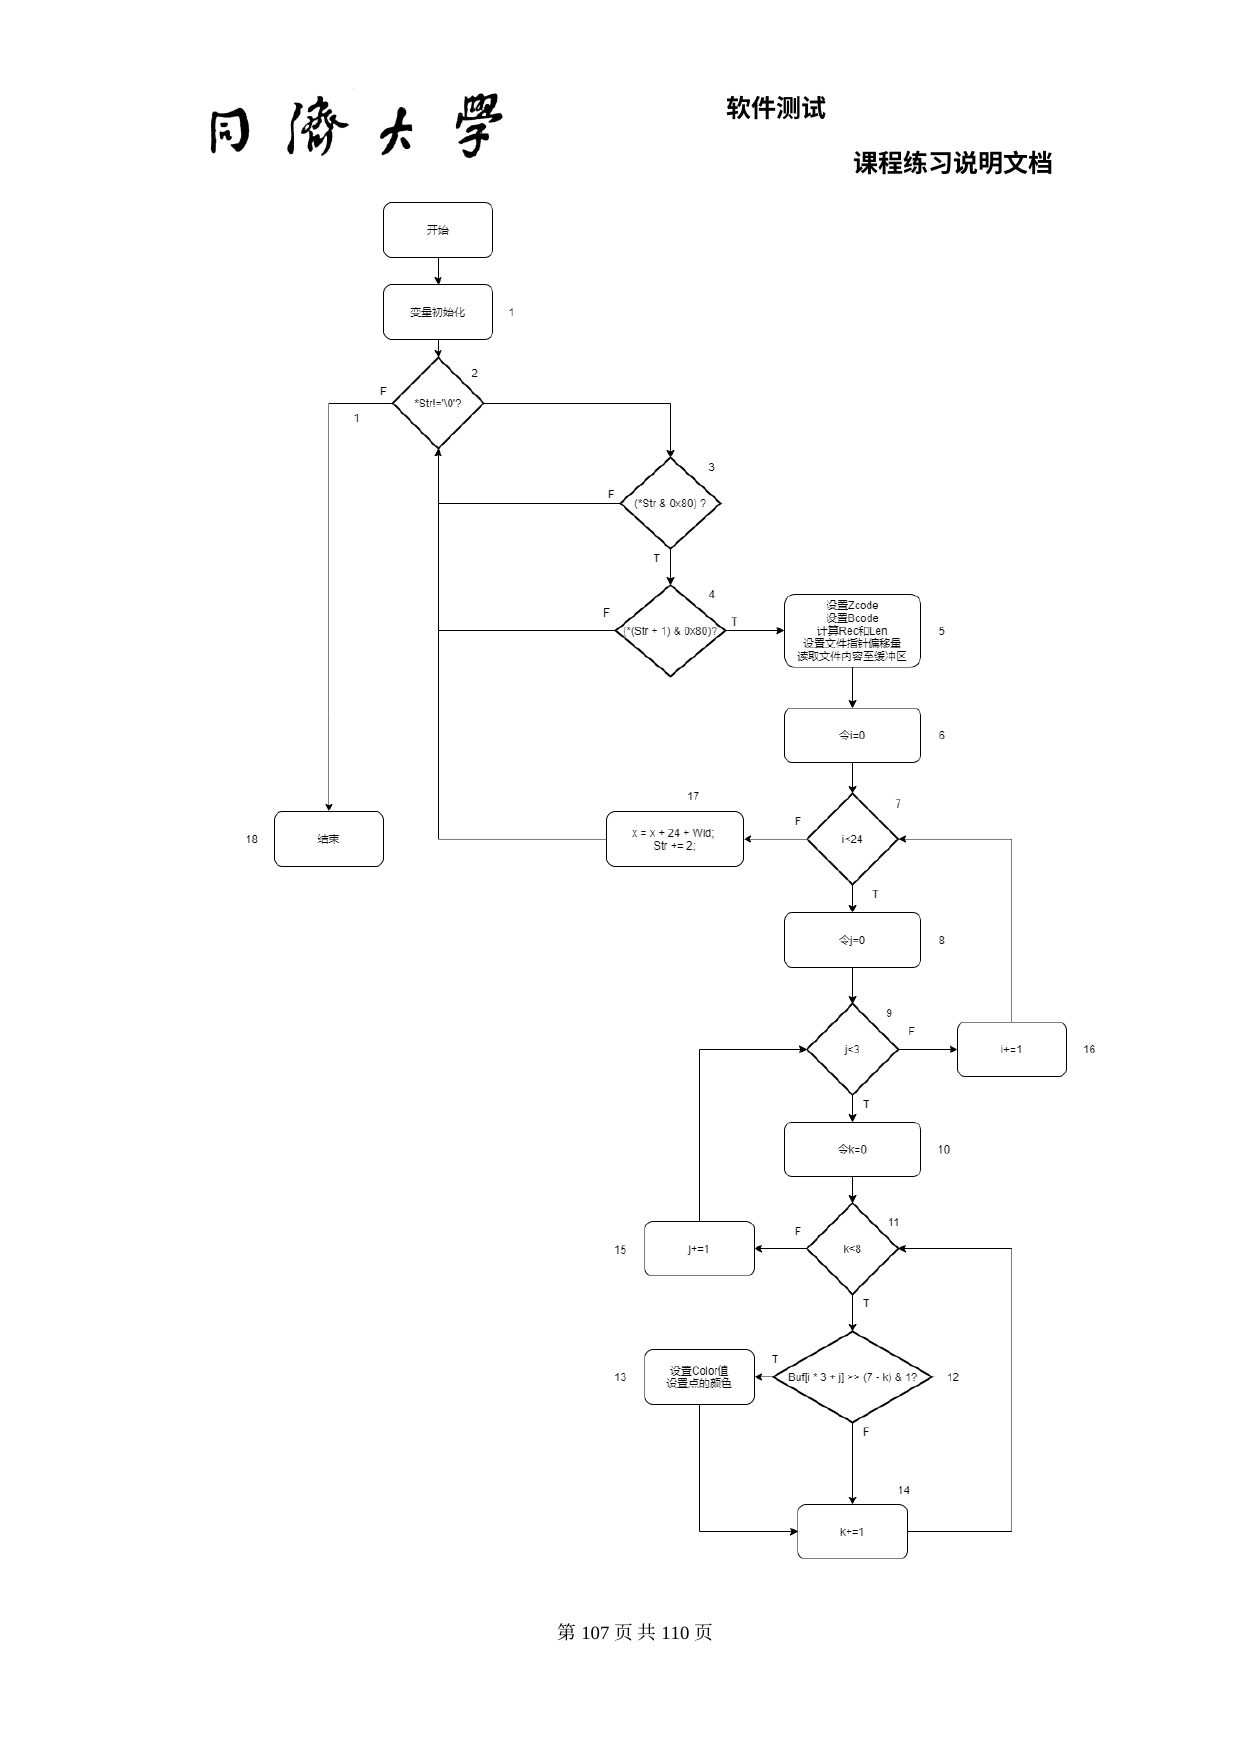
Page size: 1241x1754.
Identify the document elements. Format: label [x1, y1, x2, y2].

picture [188, 86, 520, 165]
picture [237, 202, 1103, 1559]
